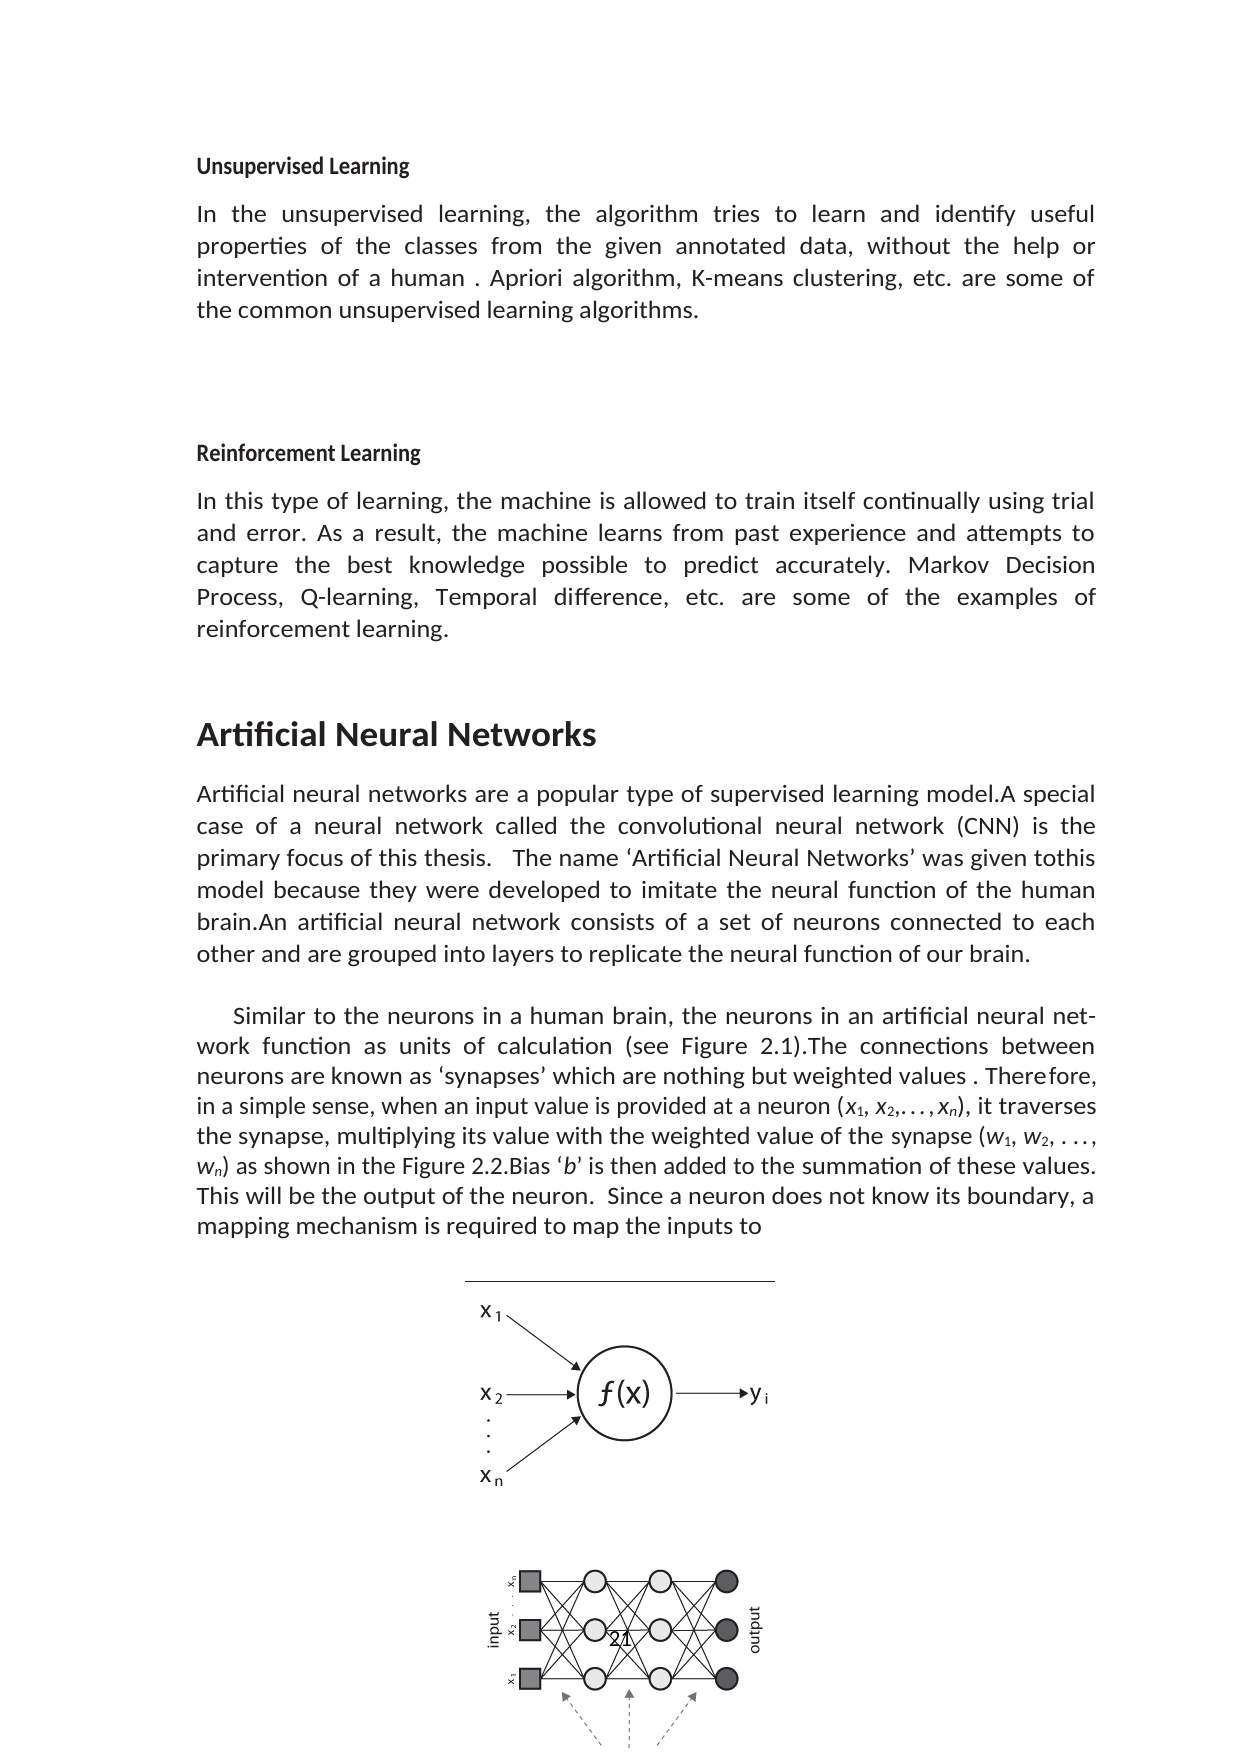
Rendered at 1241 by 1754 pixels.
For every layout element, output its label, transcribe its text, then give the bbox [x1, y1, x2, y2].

text In this type of learning, the machine is allowed to train itself continually using trial and error. As a result, the machine learns from past experience and attempts to capture the best knowledge possible to predict accurately. Markov Decision Process, Q-learning, Temporal diﬀerence, etc. are some of the examples of reinforcement learning. [196, 485, 1097, 643]
subtitle Reinforcement Learning [196, 437, 1097, 468]
text Similar to the neurons in a human brain, the neurons in an artiﬁcial neural net-work function as units of calculation (see Figure 2.1).The connections between neurons are known as ‘synapses’ which are nothing but weighted values . Therefore, in a simple sense, when an input value is provided at a neuron (x1, x2,...,xn), it traverses the synapse, multiplying its value with the weighted value of the synapse (w1, w2, . .., wn) as shown in the Figure 2.2.Bias ‘b’ is then added to the summation of these values. This will be the output of the neuron. Since a neuron does not know its boundary, a mapping mechanism is required to map the inputs to [196, 1000, 1097, 1240]
picture [480, 1305, 768, 1754]
text In the unsupervised learning, the algorithm tries to learn and identify useful properties of the classes from the given annotated data, without the help or intervention of a human . Apriori algorithm, K-means clustering, etc. are some of the common unsupervised learning algorithms. [196, 198, 1097, 324]
text Artiﬁcial Neural Networks [196, 712, 1097, 755]
text Artiﬁcial neural networks are a popular type of supervised learning model.A special case of a neural network called the convolutional neural network (CNN) is the primary focus of this thesis. The name ‘Artiﬁcial Neural Networks’ was given tothis model because they were developed to imitate the neural function of the human brain.An artiﬁcial neural network consists of a set of neurons connected to each other and are grouped into layers to replicate the neural function of our brain. [196, 778, 1097, 968]
subtitle Unsupervised Learning [196, 150, 1097, 181]
